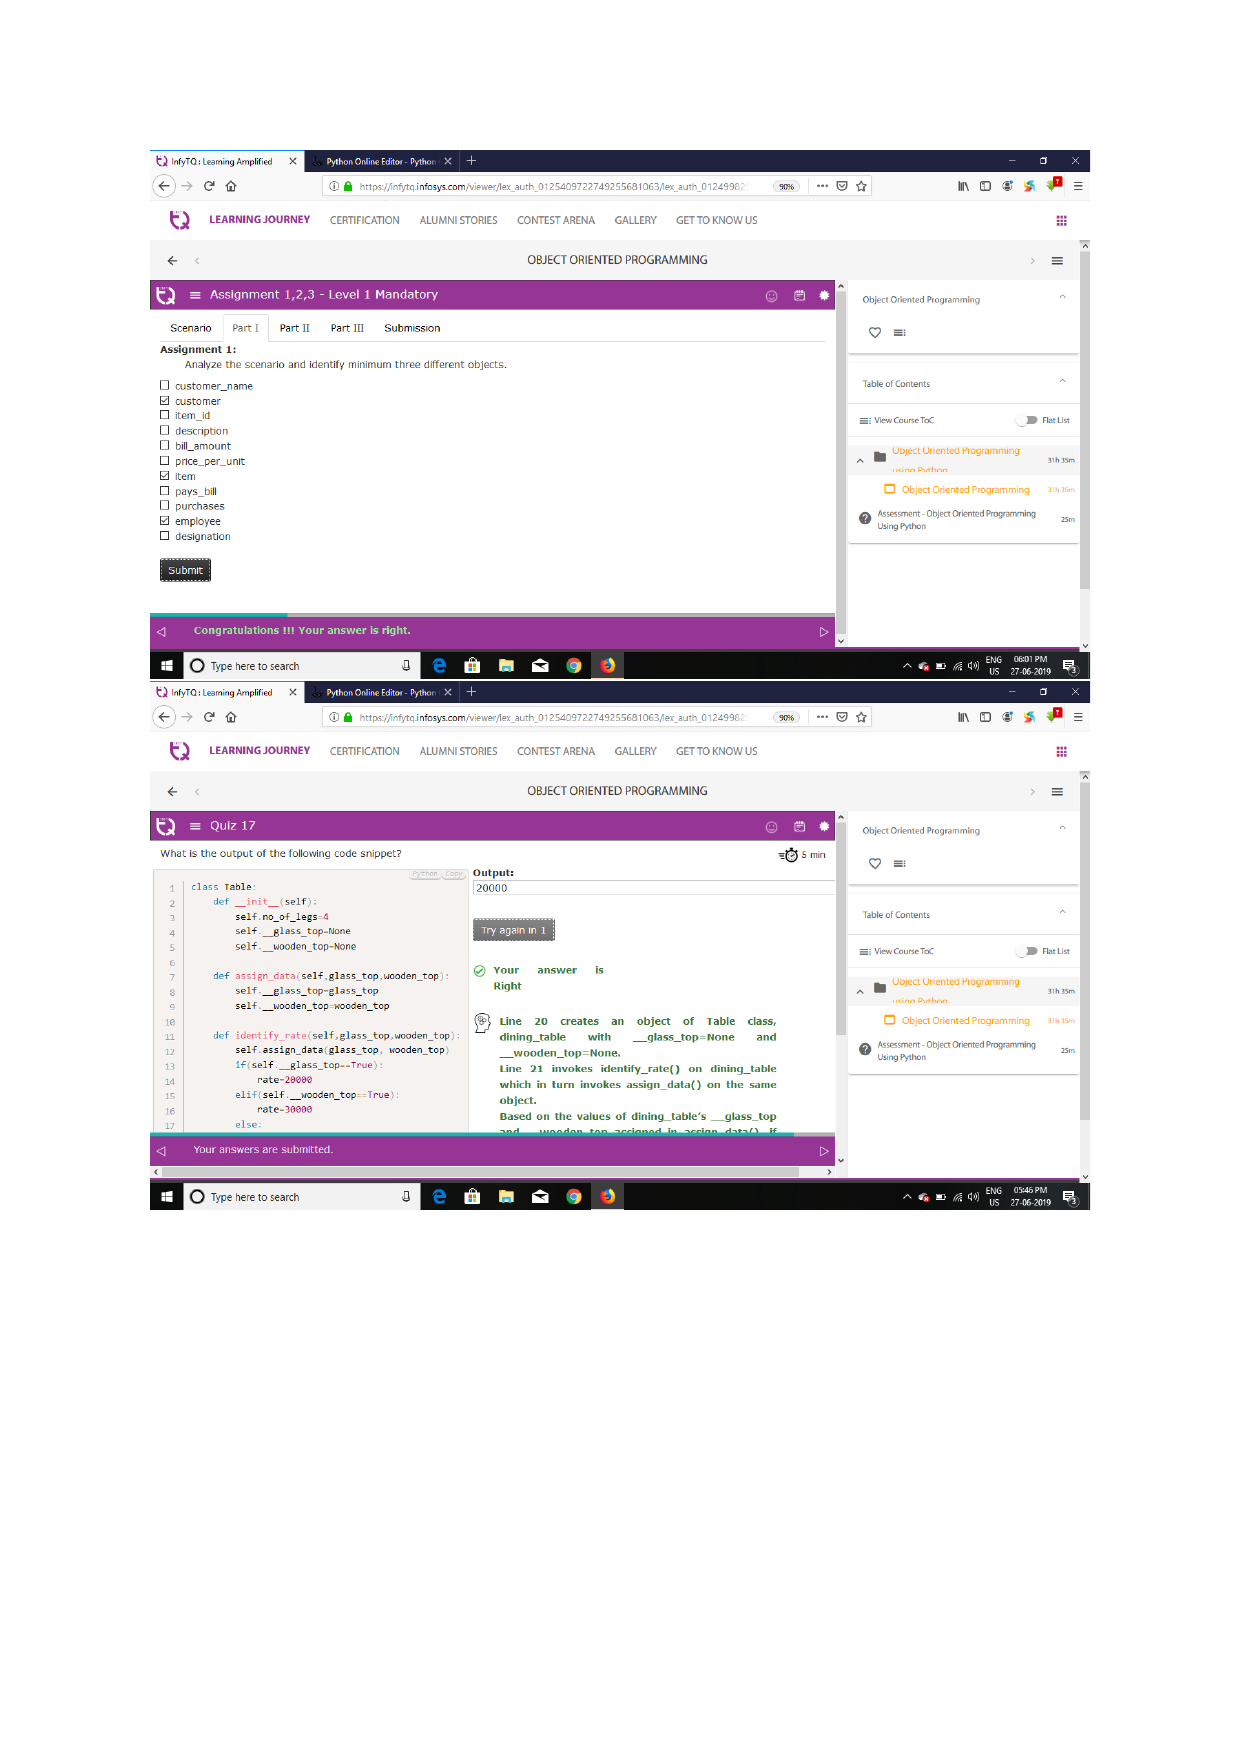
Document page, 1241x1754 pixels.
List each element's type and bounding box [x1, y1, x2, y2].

picture [150, 681, 1091, 1210]
picture [150, 150, 1091, 679]
